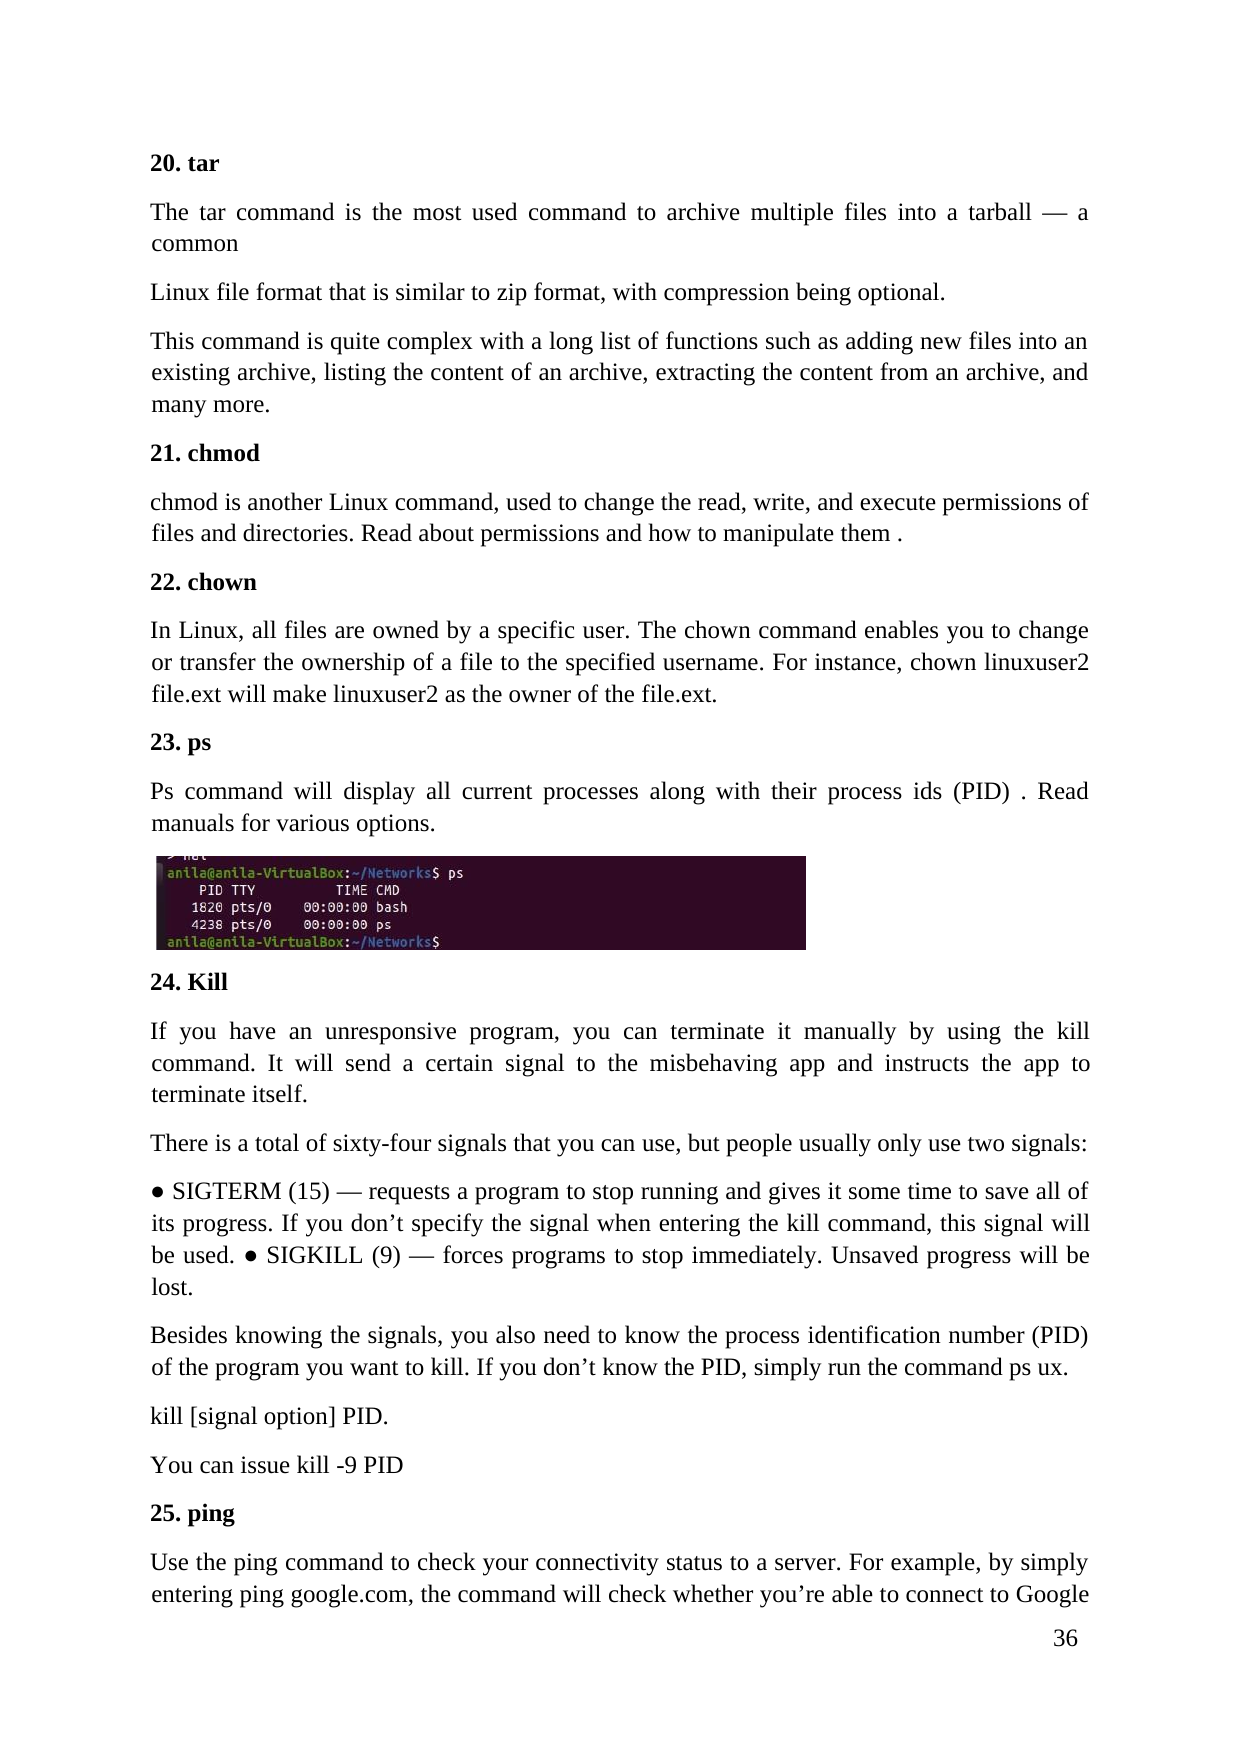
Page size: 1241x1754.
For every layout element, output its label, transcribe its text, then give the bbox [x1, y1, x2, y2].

text chmod is another Linux command, used to change the read, write, and execute permissions of files and directories. Read about permissions and how to manipulate them . [150, 487, 1090, 547]
subtitle tar [150, 148, 1132, 177]
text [150, 1547, 1090, 1608]
text Besides knowing the signals, you also need to know the process identification number (PID) of the program you want to kill. If you don’t know the PID, simply run the command ps ux. [150, 1320, 1090, 1381]
subtitle chown [150, 567, 1132, 595]
text There is a total of sixty-four signals that you can use, but people usually only use two signals: [150, 1128, 1132, 1156]
text In Linux, all files are owned by a specific user. The chown command enables you to change or transfer the ownership of a file to the specified username. For instance, chown linuxuser2 file.ext will make linuxuser2 as the owner of the file.ext. [150, 615, 1090, 708]
subtitle ping [150, 1498, 1132, 1527]
text This command is quite complex with a long list of functions such as adding new files into an existing archive, listing the content of an archive, extracting the content from an archive, and many more. [150, 326, 1090, 418]
text If you have an unresponsive program, you can terminate it manually by using the kill command. It will send a certain signal to the misbehaving app and instructs the app to terminate itself. [150, 1016, 1091, 1108]
text Linux file format that is similar to zip format, with compression being optional. [150, 277, 1132, 306]
picture [156, 856, 806, 950]
list SIGTERM (15) — requests a program to stop running and gives it some time to save all of its progress. If you don’t specify the signal when entering the kill command, this signal will be used. ● SIGKILL (9) — forces programs to stop immediately. Unsaved progress will be lost. [150, 1176, 1090, 1301]
text kill [signal option] PID. You can issue kill -9 PID [150, 1401, 410, 1478]
subtitle ps [150, 727, 1132, 756]
text Ps command will display all current processes along with their process ids (PID) . Read manuals for various options. [150, 776, 1089, 837]
subtitle chmod [150, 438, 1132, 467]
text The tar command is the most used command to archive multiple files into a tarball — a common [150, 197, 1091, 257]
